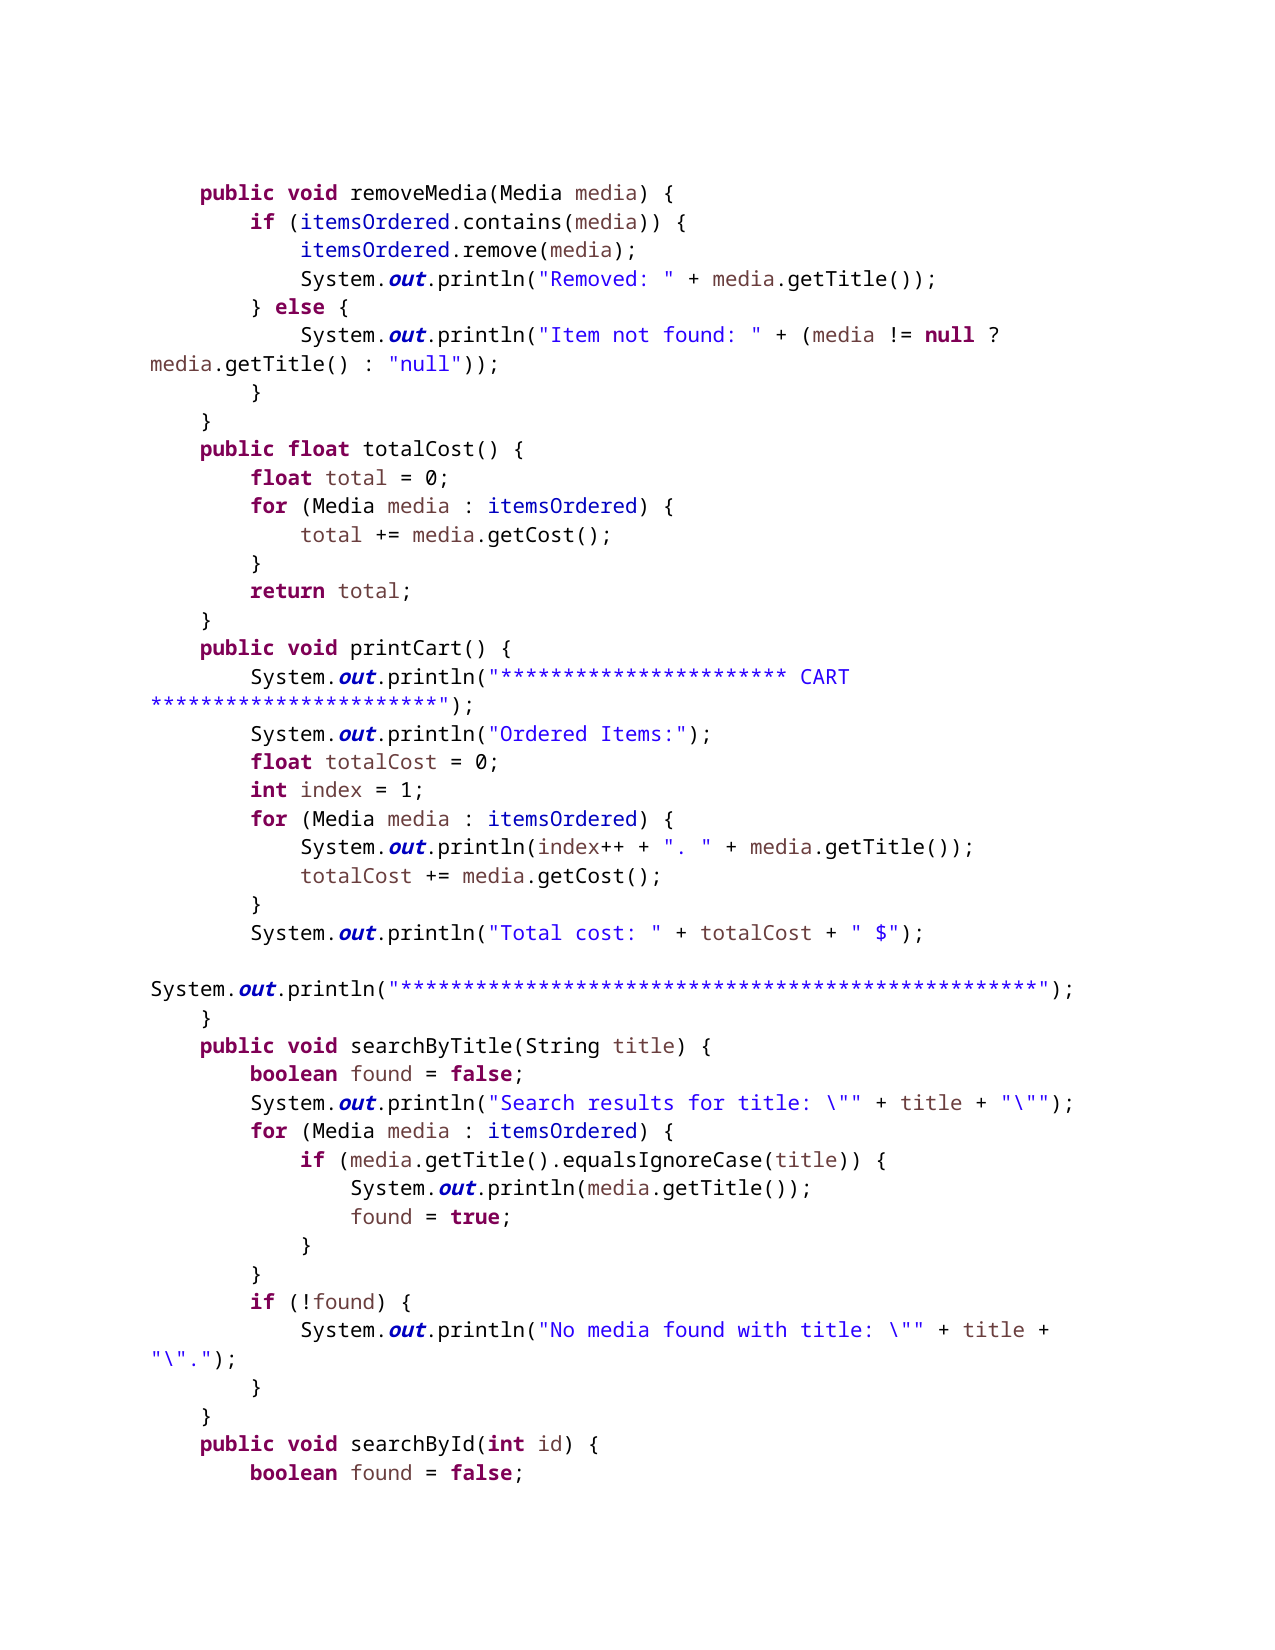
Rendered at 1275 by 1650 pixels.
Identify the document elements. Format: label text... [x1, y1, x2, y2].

text int index = 1; [150, 776, 1125, 804]
text System.out.println("No media found with title: \"" + title + "\"."); [150, 1316, 1125, 1372]
text System.out.println("Item not found: " + (media != null ? media.getTitle() : "null")); [150, 321, 1125, 377]
text return total; [150, 577, 1125, 605]
text System.out.println("Removed: " + media.getTitle()); [150, 264, 1125, 292]
text if (!found) { [150, 1287, 1125, 1316]
text public void searchById(int id) { [150, 1429, 1125, 1458]
text for (Media media : itemsOrdered) { [150, 1116, 1125, 1145]
text } [150, 889, 1125, 918]
text public float totalCost() { [150, 434, 1125, 463]
text found = true; [150, 1202, 1125, 1230]
text for (Media media : itemsOrdered) { [150, 491, 1125, 520]
text System.out.println("*********************** CART ***********************"); [150, 662, 1125, 719]
text public void searchByTitle(String title) { [150, 1031, 1125, 1059]
text totalCost += media.getCost(); [150, 861, 1125, 889]
text if (itemsOrdered.contains(media)) { [150, 207, 1125, 235]
text System.out.println(media.getTitle()); [150, 1173, 1125, 1202]
text } [150, 377, 1125, 406]
text boolean found = false; [150, 1059, 1125, 1088]
text float total = 0; [150, 463, 1125, 491]
text } [150, 548, 1125, 577]
text } [150, 406, 1125, 434]
text System.out.println("***************************************************"); [150, 946, 1125, 1003]
text } [150, 1003, 1125, 1031]
text System.out.println("Total cost: " + totalCost + " $"); [150, 918, 1125, 946]
text } [150, 1401, 1125, 1429]
text } [150, 1372, 1125, 1401]
text } [150, 605, 1125, 633]
text System.out.println("Search results for title: \"" + title + "\""); [150, 1088, 1125, 1116]
text System.out.println(index++ + ". " + media.getTitle()); [150, 832, 1125, 861]
text public void removeMedia(Media media) { [150, 178, 1125, 207]
text } else { [150, 292, 1125, 321]
text } [150, 1259, 1125, 1287]
text if (media.getTitle().equalsIgnoreCase(title)) { [150, 1145, 1125, 1173]
text public void printCart() { [150, 633, 1125, 662]
text for (Media media : itemsOrdered) { [150, 804, 1125, 832]
text total += media.getCost(); [150, 520, 1125, 548]
text float totalCost = 0; [150, 747, 1125, 776]
text System.out.println("Ordered Items:"); [150, 719, 1125, 747]
text itemsOrdered.remove(media); [150, 235, 1125, 264]
text } [150, 1230, 1125, 1259]
text boolean found = false; [150, 1458, 1125, 1486]
